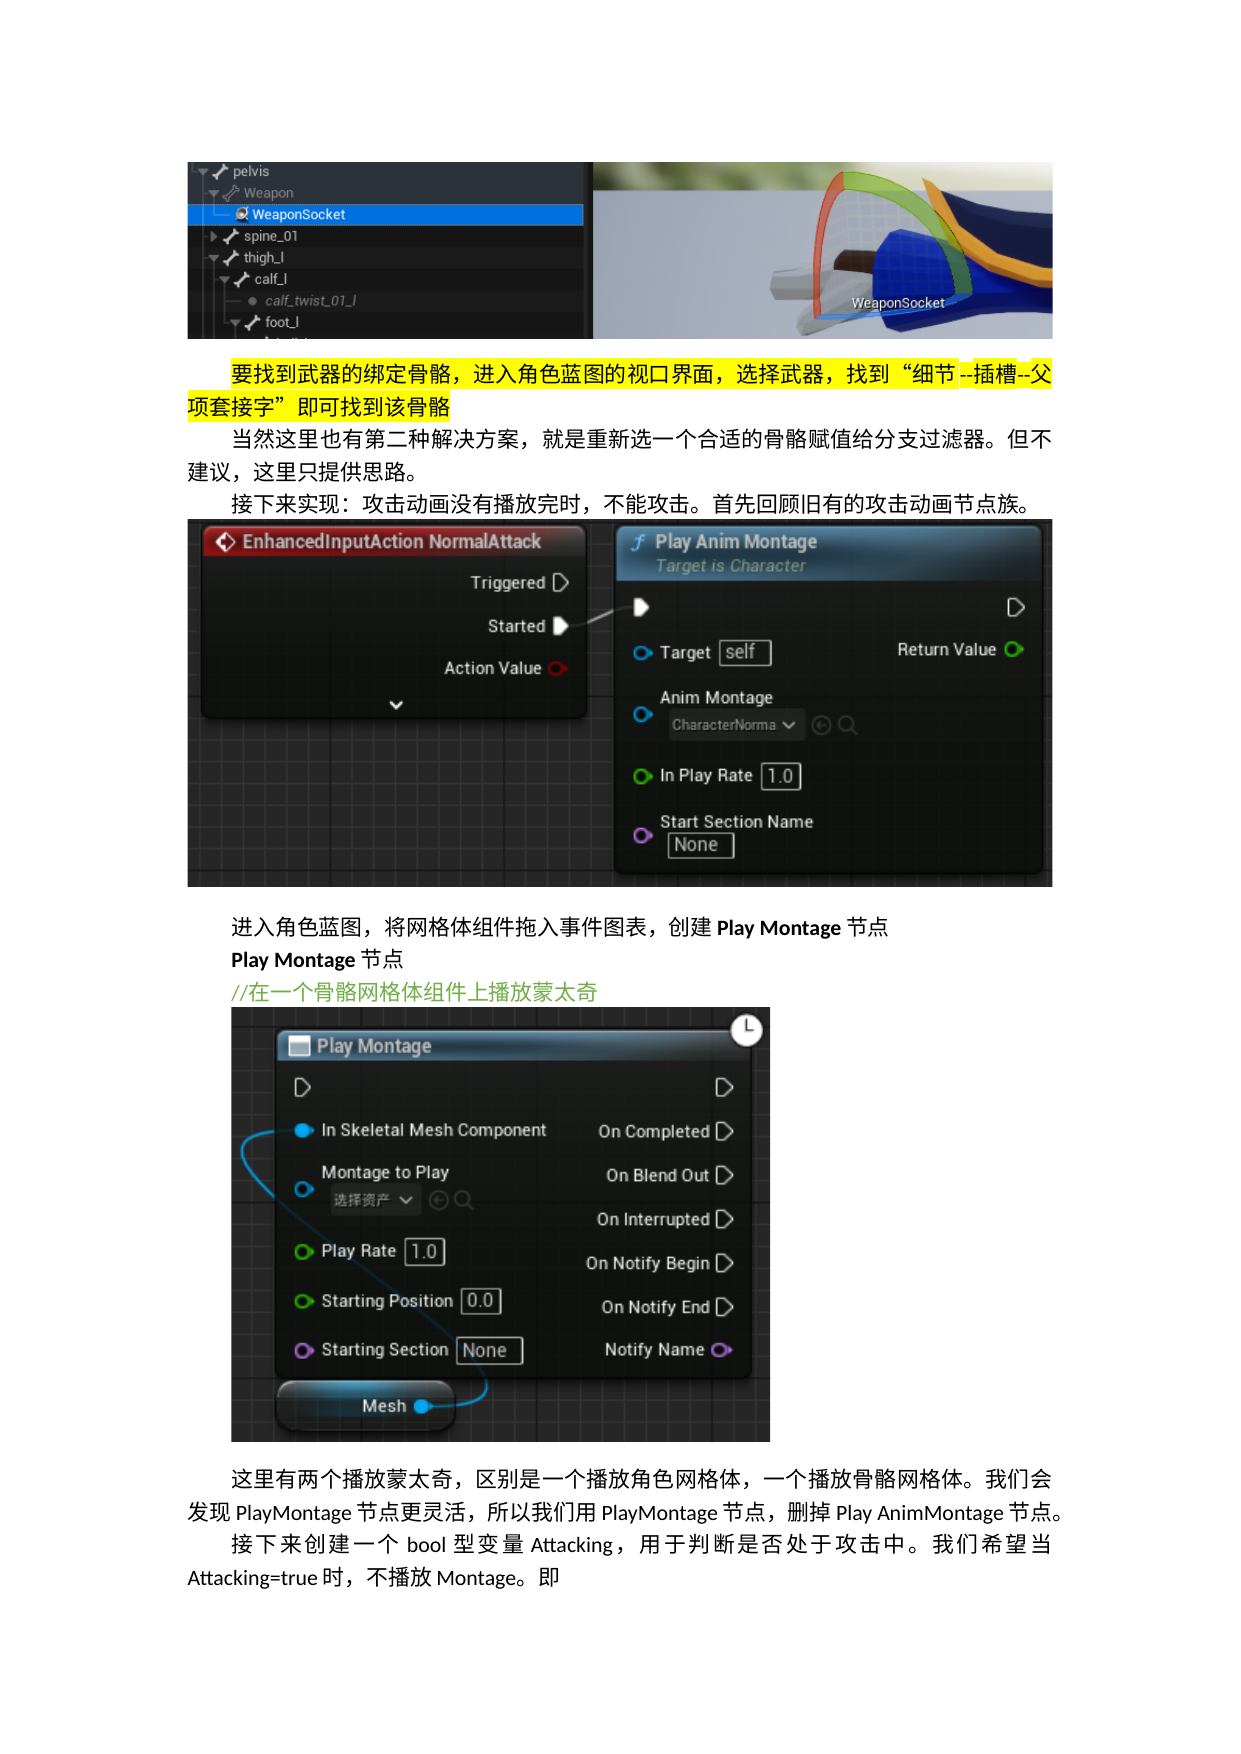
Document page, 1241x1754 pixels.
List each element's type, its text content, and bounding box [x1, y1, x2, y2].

picture [187, 519, 1053, 887]
text 接下来实现：攻击动画没有播放完时，不能攻击。首先回顾旧有的攻击动画节点族。 [187, 487, 1053, 519]
picture [187, 162, 1053, 339]
text 这里有两个播放蒙太奇，区别是一个播放角色网格体，一个播放骨骼网格体。我们会发现PlayMontage节点更灵活，所以我们用PlayMontage节点，删掉Play AnimMontage节点。 [187, 1462, 1053, 1527]
text Play Montage节点 [187, 942, 1053, 974]
text 当然这里也有第二种解决方案，就是重新选一个合适的骨骼赋值给分支过滤器。但不建议，这里只提供思路。 [187, 422, 1053, 487]
text 要找到武器的绑定骨骼，进入角色蓝图的视口界面，选择武器，找到“细节--插槽--父项套接字”即可找到该骨骼 [187, 357, 1053, 422]
text 接下来创建一个bool型变量Attacking，用于判断是否处于攻击中。我们希望当Attacking=true时，不播放Montage。即 [187, 1527, 1053, 1592]
text //在一个骨骼网格体组件上播放蒙太奇 [187, 974, 1053, 1007]
picture [231, 1007, 771, 1442]
text 进入角色蓝图，将网格体组件拖入事件图表，创建Play Montage节点 [187, 909, 1053, 942]
